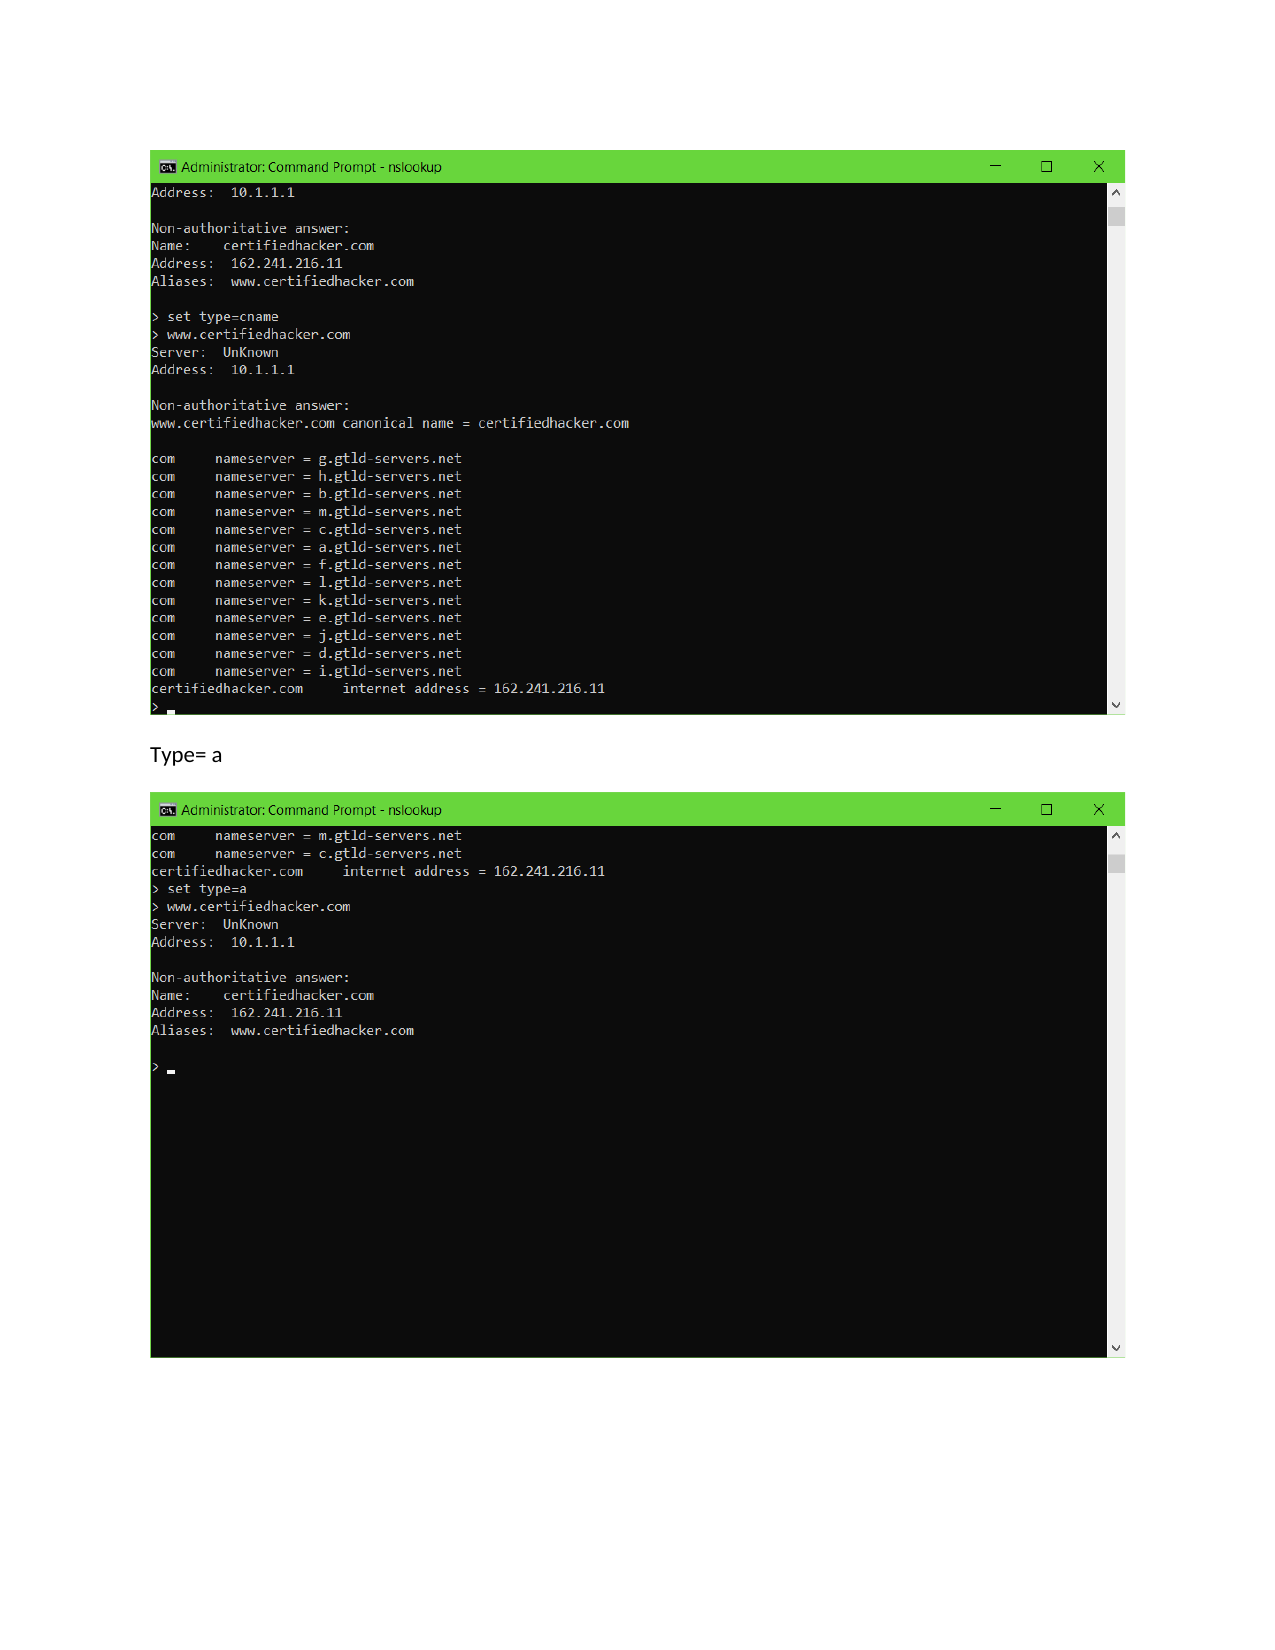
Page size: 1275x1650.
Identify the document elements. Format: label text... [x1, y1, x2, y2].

picture [150, 150, 1125, 715]
text Type= a [150, 740, 1125, 768]
picture [150, 792, 1125, 1358]
